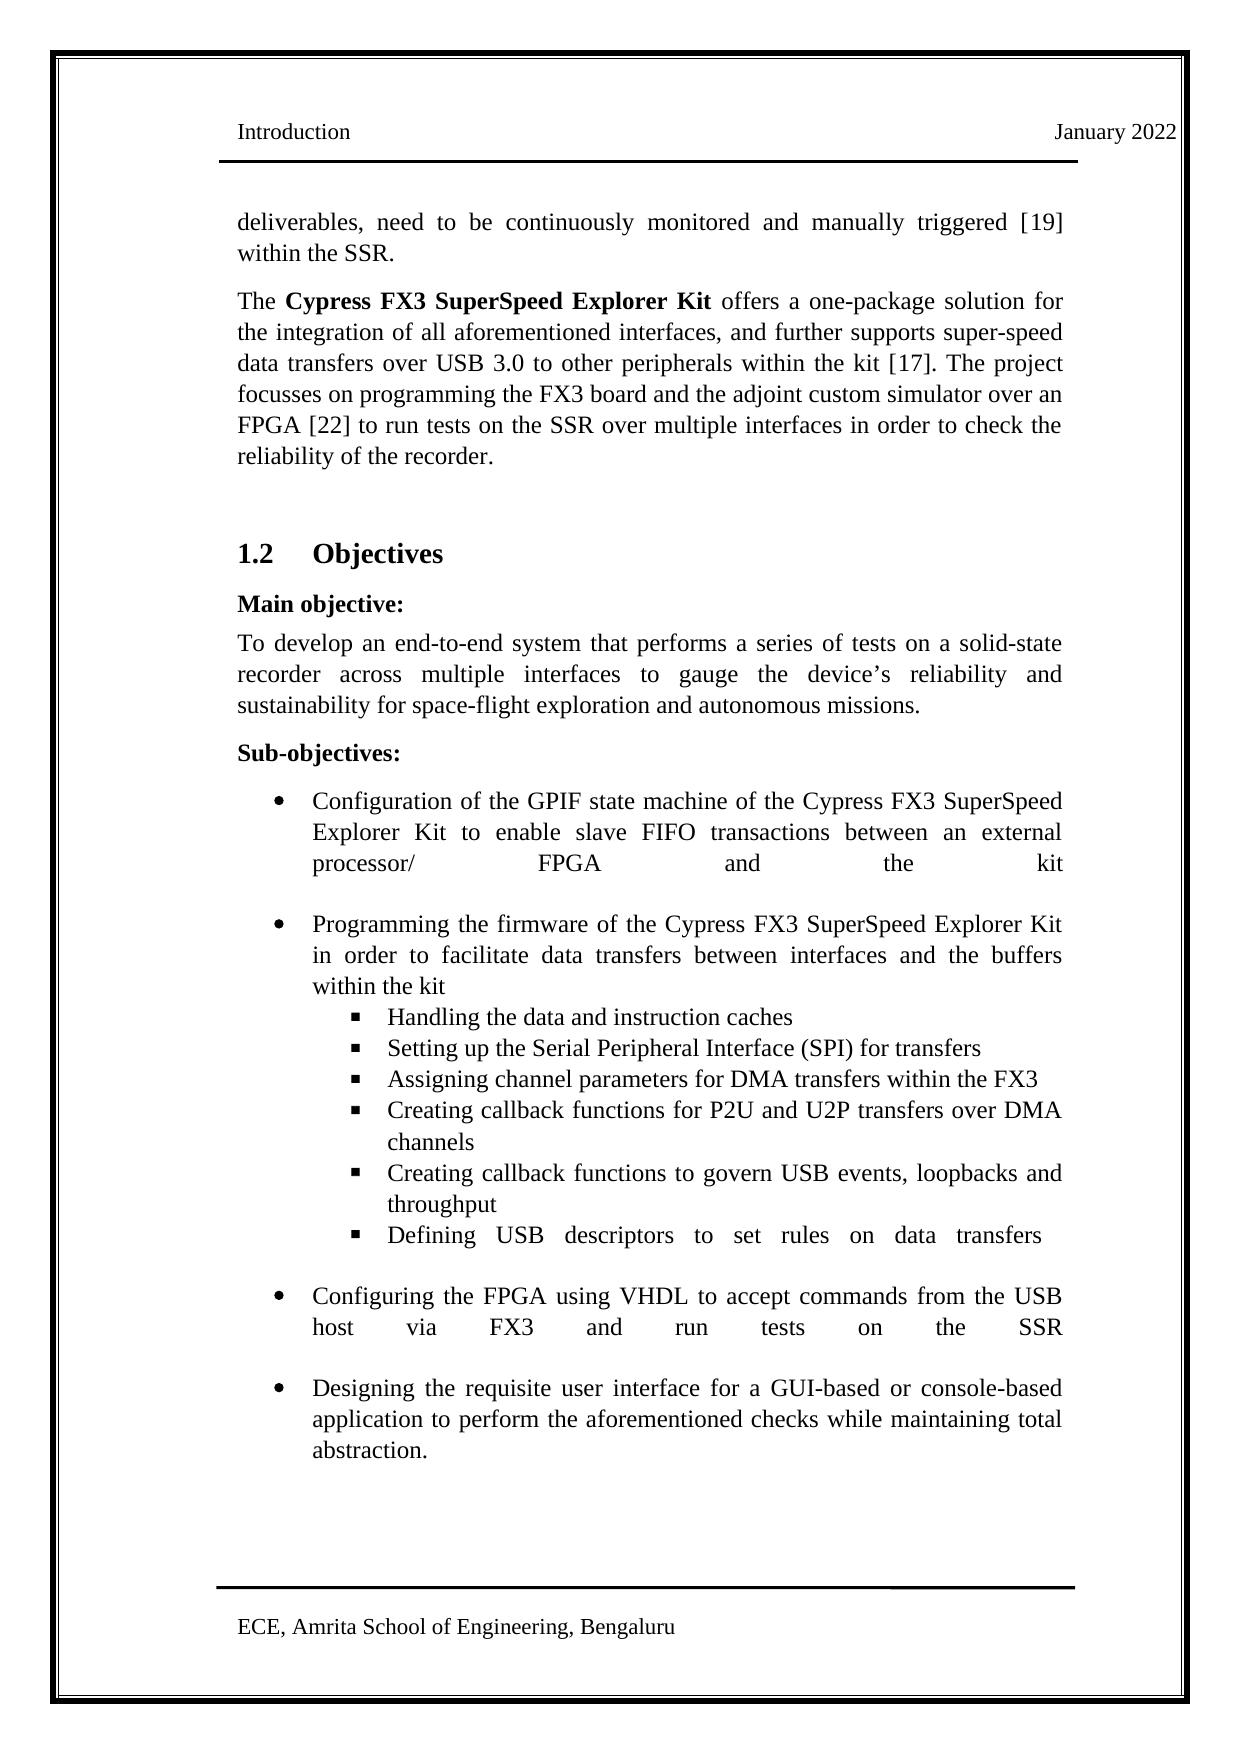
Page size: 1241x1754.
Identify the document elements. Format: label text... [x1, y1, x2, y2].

list Assigning channel parameters for DMA transfers within the FX3 [349, 1064, 1063, 1093]
text The Cypress FX3 SuperSpeed Explorer Kit offers a one-package solution for the integration of all aforementioned interfaces, and further supports super-speed data transfers over USB 3.0 to other peripherals within the kit [17]. The project focusses on programming the FX3 board and the adjoint custom simulator over an FPGA [22] to run tests on the SSR over multiple interfaces in order to check the reliability of the recorder. [237, 286, 1063, 470]
list Creating callback functions for P2U and U2P transfers over DMA channels [349, 1096, 1063, 1155]
text deliverables, need to be continuously monitored and manually triggered [19] within the SSR. [237, 207, 1063, 267]
list Programming the firmware of the Cypress FX3 SuperSpeed Explorer Kit in order to facilitate data transfers between interfaces and the buffers within the kit [274, 909, 1063, 1000]
text Sub-objectives: [237, 738, 1063, 767]
text Main objective: [237, 589, 1063, 618]
list Defining USB descriptors to set rules on data transfers [349, 1220, 1063, 1279]
list Configuring the FPGA using VHDL to accept commands from the USB host via FX3 and run tests on the SSR [274, 1281, 1063, 1371]
list Creating callback functions to govern USB events, loopbacks and throughput [349, 1158, 1063, 1217]
list Setting up the Serial Peripheral Interface (SPI) for transfers [349, 1033, 1063, 1062]
list Configuration of the GPIF state machine of the Cypress FX3 SuperSpeed Explorer Kit to enable slave FIFO transactions between an external processor/ FPGA and the kit [274, 786, 1063, 907]
list Handling the data and instruction caches [349, 1002, 1063, 1031]
list Objectives [237, 536, 1063, 570]
list Designing the requisite user interface for a GUI-based or console-based application to perform the aforementioned checks while maintaining total abstraction. [274, 1373, 1063, 1464]
text To develop an end-to-end system that performs a series of tests on a solid-state recorder across multiple interfaces to gauge the device’s reliability and sustainability for space-flight exploration and autonomous missions. [237, 628, 1063, 719]
